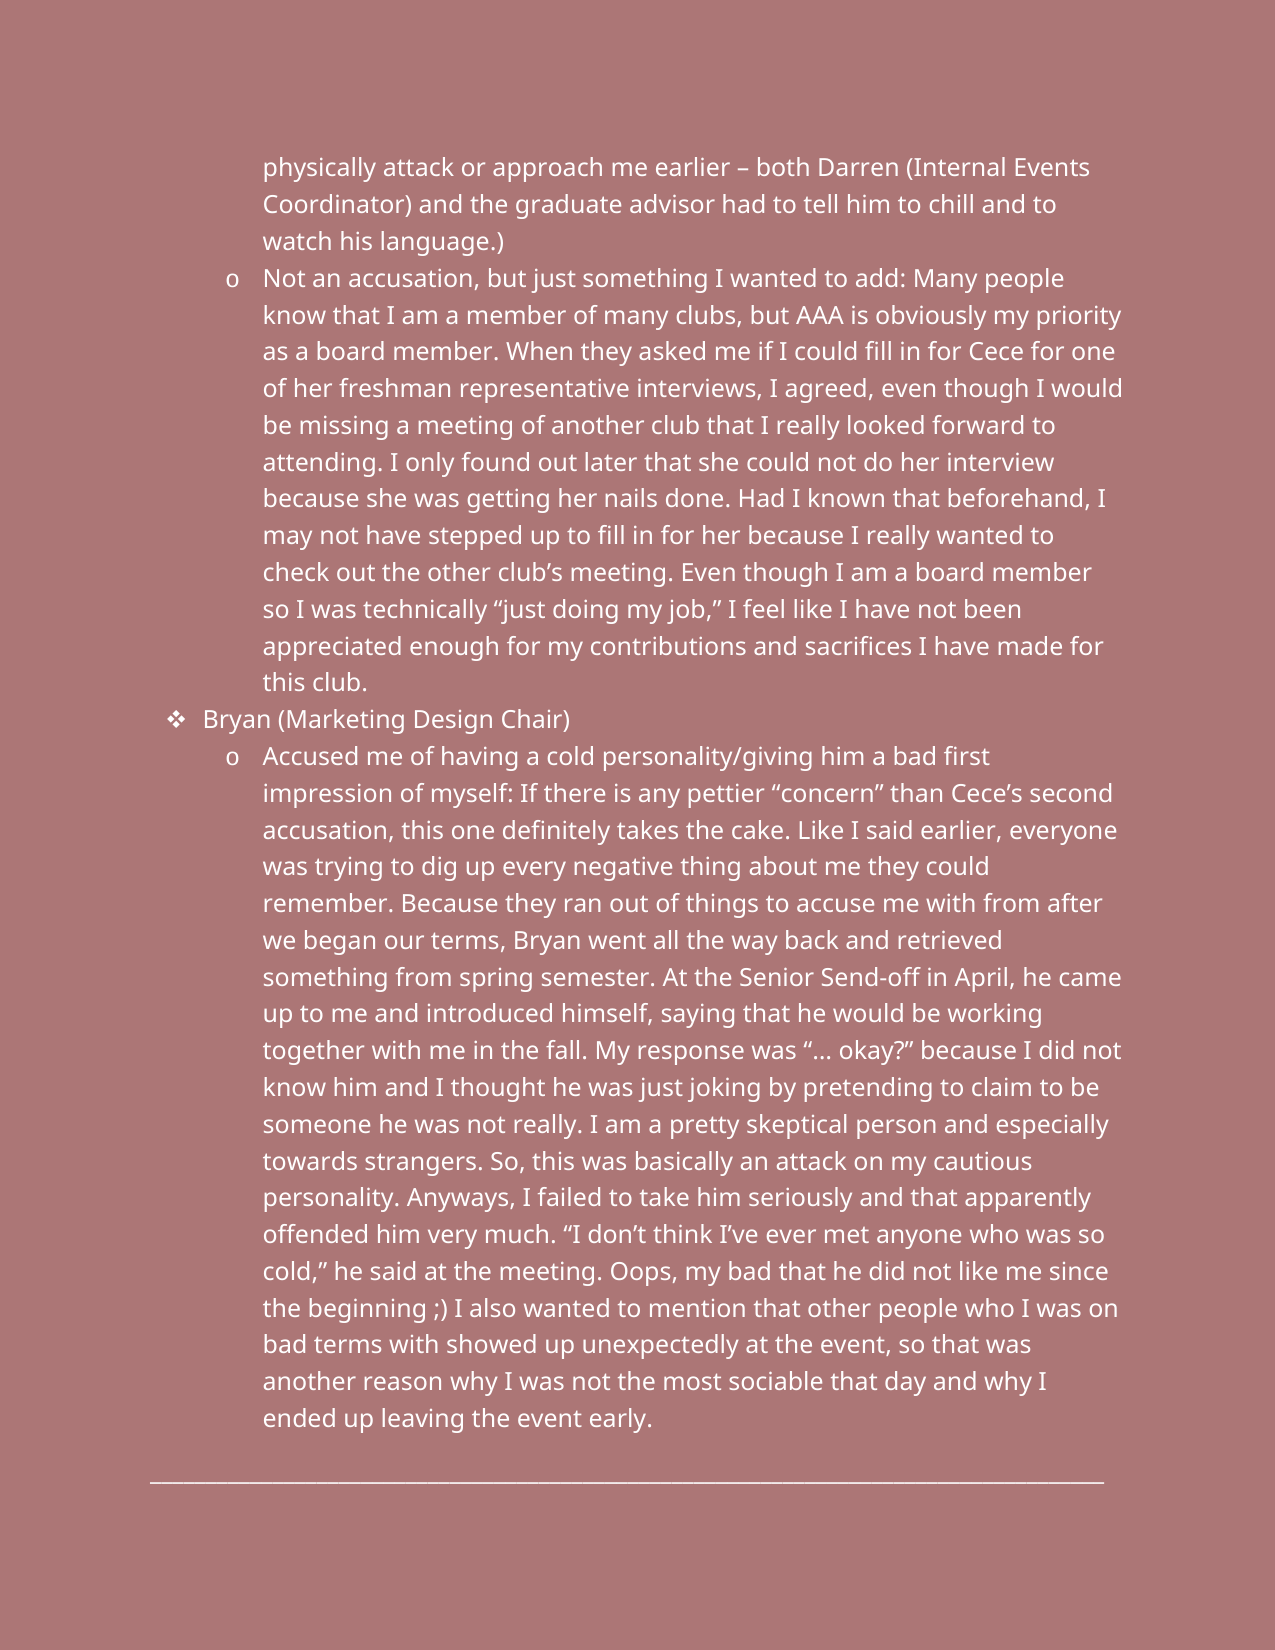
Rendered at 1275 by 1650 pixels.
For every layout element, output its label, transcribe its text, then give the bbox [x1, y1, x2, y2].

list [225, 150, 1125, 258]
list Bryan (Marketing Design Chair) [165, 702, 1125, 736]
list Accused me of having a cold personality/giving him a bad first impression of myself: If there is any pettier “concern” than Cece’s second accusation, this one definitely takes the cake. Like I said earlier, everyone was trying to dig up every negative thing about me they could remember. Because they ran out of things to accuse me with from after we began our terms, Bryan went all the way back and retrieved something from spring semester. At the Senior Send-off in April, he came up to me and introduced himself, saying that he would be working together with me in the fall. My response was “… okay?” because I did not know him and I thought he was just joking by pretending to claim to be someone he was not really. I am a pretty skeptical person and especially towards strangers. So, this was basically an attack on my cautious personality. Anyways, I failed to take him seriously and that apparently offended him very much. “I don’t think I’ve ever met anyone who was so cold,” he said at the meeting. Oops, my bad that he did not like me since the beginning ;) I also wanted to mention that other people who I was on bad terms with showed up unexpectedly at the event, so that was another reason why I was not the most sociable that day and why I ended up leaving the event early. [225, 738, 1125, 1435]
list Not an accusation, but just something I wanted to add: Many people know that I am a member of many clubs, but AAA is obviously my priority as a board member. When they asked me if I could fill in for Cece for one of her freshman representative interviews, I agreed, even though I would be missing a meeting of another club that I really looked forward to attending. I only found out later that she could not do her interview because she was getting her nails done. Had I known that beforehand, I may not have stepped up to fill in for her because I really wanted to check out the other club’s meeting. Even though I am a board member so I was technically “just doing my job,” I feel like I have not been appreciated enough for my contributions and sacrifices I have made for this club. [225, 260, 1125, 699]
text ______________________________________________________________________________________ [150, 1454, 1125, 1488]
